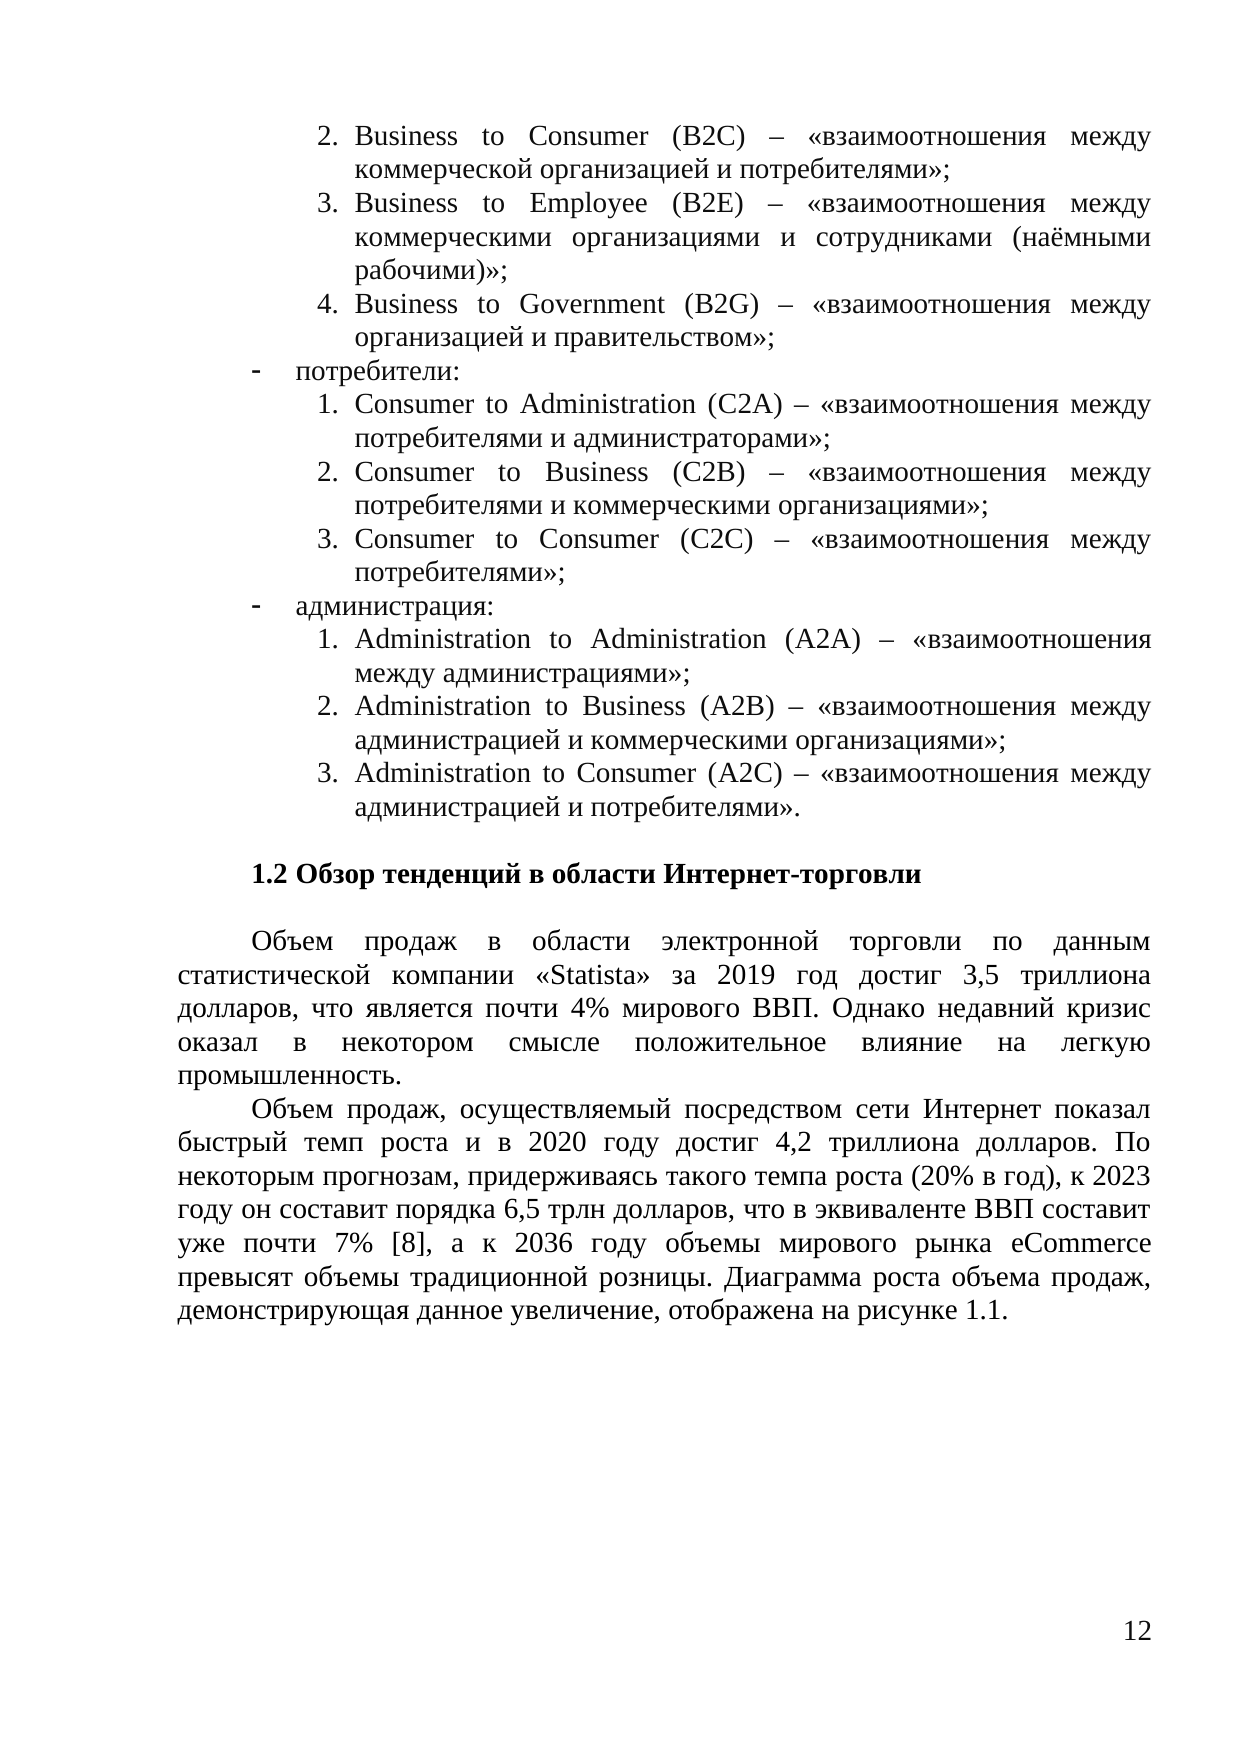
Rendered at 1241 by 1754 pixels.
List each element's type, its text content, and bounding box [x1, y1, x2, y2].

list Business to Employee (B2E) – «взаимоотношения между коммерческими организациями и сотрудниками (наёмными рабочими)»; [317, 185, 1152, 286]
list Business to Consumer (B2C) – «взаимоотношения между коммерческой организацией и потребителями»; [317, 118, 1152, 185]
list потребители: [177, 353, 1152, 387]
list администрация: [177, 588, 1152, 621]
list Consumer to Administration (C2A) – «взаимоотношения между потребителями и администраторами»; [317, 387, 1152, 454]
list Administration to Consumer (A2C) – «взаимоотношения между администрацией и потребителями». [317, 756, 1152, 823]
text Объем продаж в области электронной торговли по данным статистической компании «Statista» за 2019 год достиг 3,5 триллиона долларов, что является почти 4% мирового ВВП. Однако недавний кризис оказал в некотором смысле положительное влияние на легкую промышленность. [177, 923, 1152, 1091]
subtitle Обзор тенденций в области Интернет-торговли [251, 856, 1152, 890]
list Administration to Administration (A2A) – «взаимоотношения между администрациями»; [317, 621, 1152, 688]
list Business to Government (B2G) – «взаимоотношения между организацией и правительством»; [317, 286, 1152, 353]
list Consumer to Business (C2B) – «взаимоотношения между потребителями и коммерческими организациями»; [317, 454, 1152, 521]
list Consumer to Consumer (C2C) – «взаимоотношения между потребителями»; [317, 521, 1152, 588]
text Объем продаж, осуществляемый посредством сети Интернет показал быстрый темп роста и в 2020 году достиг 4,2 триллиона долларов. По некоторым прогнозам, придерживаясь такого темпа роста (20% в год), к 2023 году он составит порядка 6,5 трлн долларов, что в эквиваленте ВВП составит уже почти 7% [8], а к 2036 году объемы мирового рынка eCommerce превысят объемы традиционной розницы. Диаграмма роста объема продаж, демонстрирующая данное увеличение, отображена на рисунке 1.1. [177, 1091, 1152, 1326]
list Administration to Business (A2B) – «взаимоотношения между администрацией и коммерческими организациями»; [317, 688, 1152, 756]
